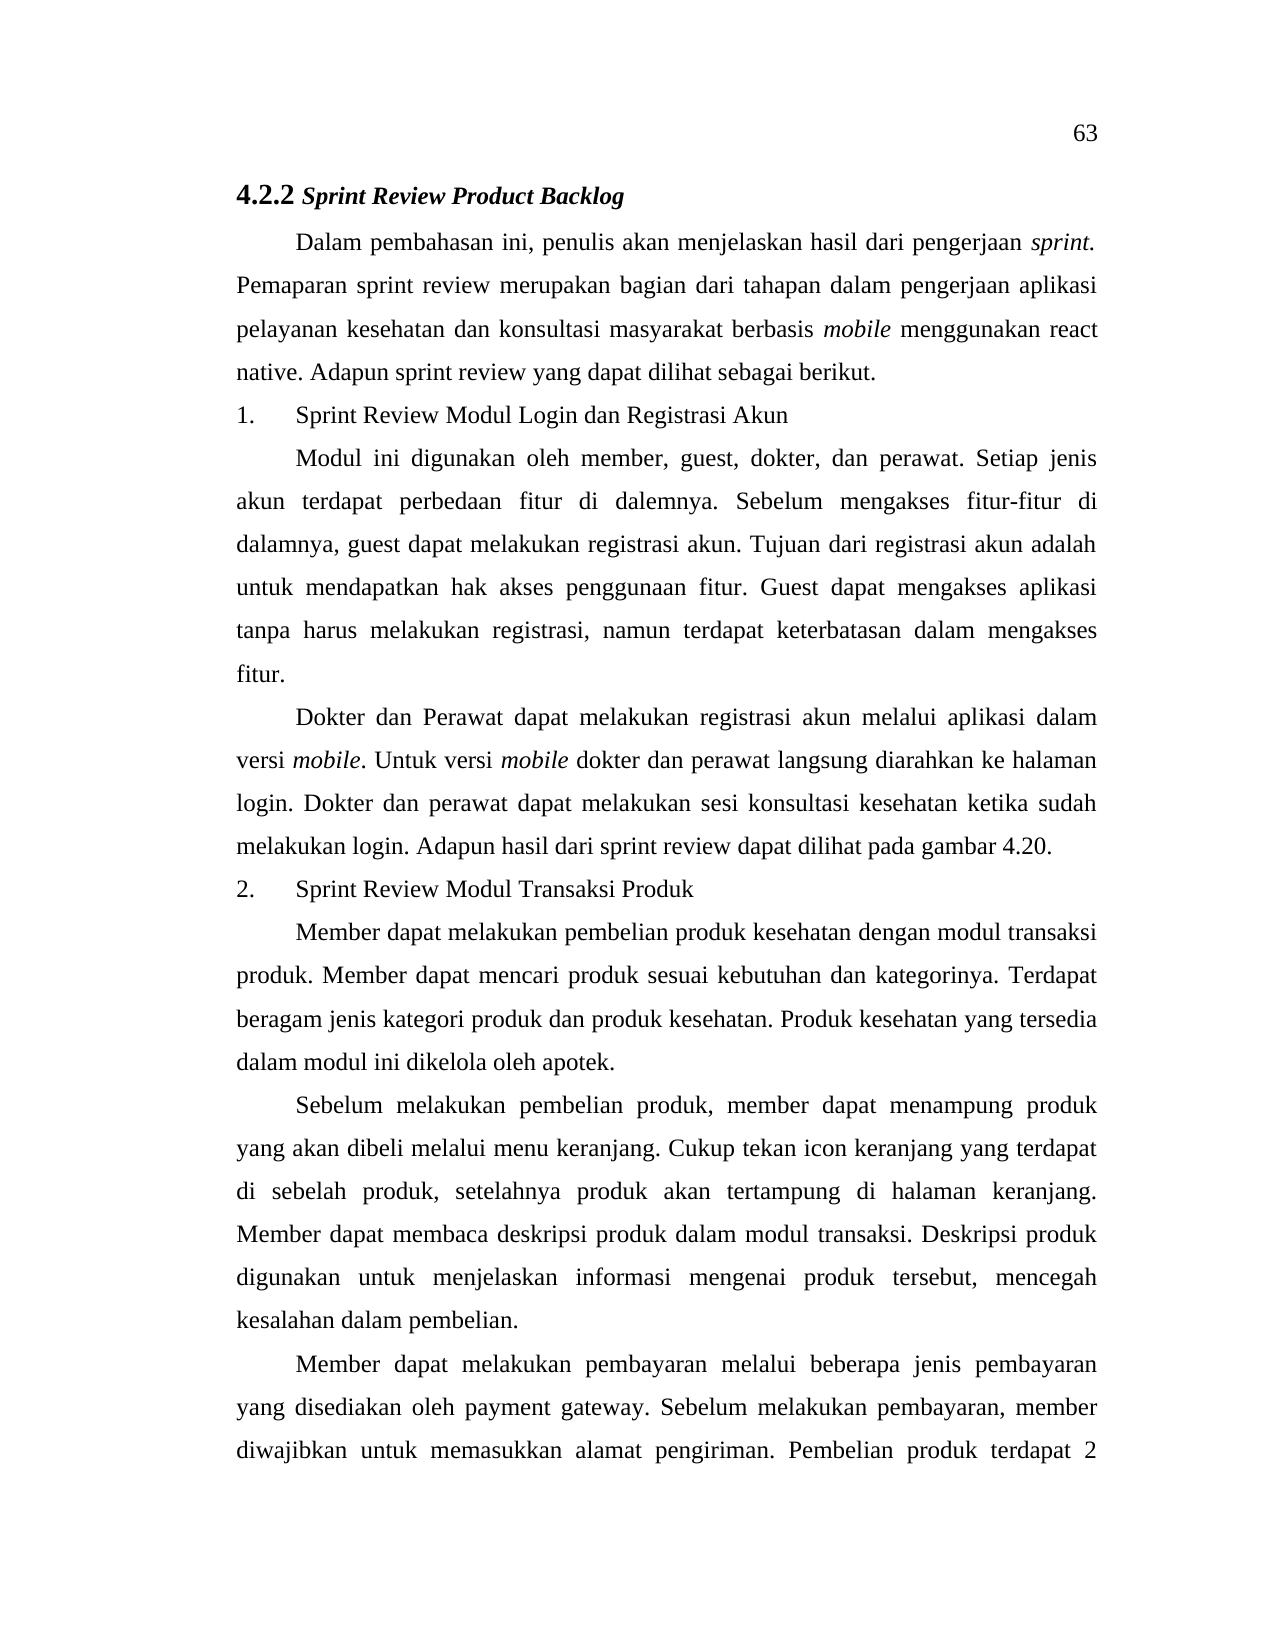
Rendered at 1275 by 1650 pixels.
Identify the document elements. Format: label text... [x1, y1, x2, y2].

list Modul ini digunakan oleh member, guest, dokter, dan perawat. Setiap jenis akun terdapat perbedaan fitur di dalemnya. Sebelum mengakses fitur-fitur di dalamnya, guest dapat melakukan registrasi akun. Tujuan dari registrasi akun adalah untuk mendapatkan hak akses penggunaan fitur. Guest dapat mengakses aplikasi tanpa harus melakukan registrasi, namun terdapat keterbatasan dalam mengakses fitur. [236, 443, 1098, 687]
list Member dapat melakukan pembelian produk kesehatan dengan modul transaksi produk. Member dapat mencari produk sesuai kebutuhan dan kategorinya. Terdapat beragam jenis kategori produk dan produk kesehatan. Produk kesehatan yang tersedia dalam modul ini dikelola oleh apotek. [236, 917, 1098, 1076]
list Sebelum melakukan pembelian produk, member dapat menampung produk yang akan dibeli melalui menu keranjang. Cukup tekan icon keranjang yang terdapat di sebelah produk, setelahnya produk akan tertampung di halaman keranjang. Member dapat membaca deskripsi produk dalam modul transaksi. Deskripsi produk digunakan untuk menjelaskan informasi mengenai produk tersebut, mencegah kesalahan dalam pembelian. [236, 1090, 1098, 1334]
subtitle Sprint Review Product Backlog [236, 177, 1098, 211]
text Dalam pembahasan ini, penulis akan menjelaskan hasil dari pengerjaan sprint. Pemaparan sprint review merupakan bagian dari tahapan dalam pengerjaan aplikasi pelayanan kesehatan dan konsultasi masyarakat berbasis mobile menggunakan react native. Adapun sprint review yang dapat dilihat sebagai berikut. [236, 227, 1098, 386]
list Dokter dan Perawat dapat melakukan registrasi akun melalui aplikasi dalam versi mobile. Untuk versi mobile dokter dan perawat langsung diarahkan ke halaman login. Dokter dan perawat dapat melakukan sesi konsultasi kesehatan ketika sudah melakukan login. Adapun hasil dari sprint review dapat dilihat pada gambar 4.20. [236, 702, 1098, 860]
list Sprint Review Modul Login dan Registrasi Akun [236, 400, 1098, 429]
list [236, 1349, 1098, 1464]
list Sprint Review Modul Transaksi Produk [236, 874, 1098, 903]
